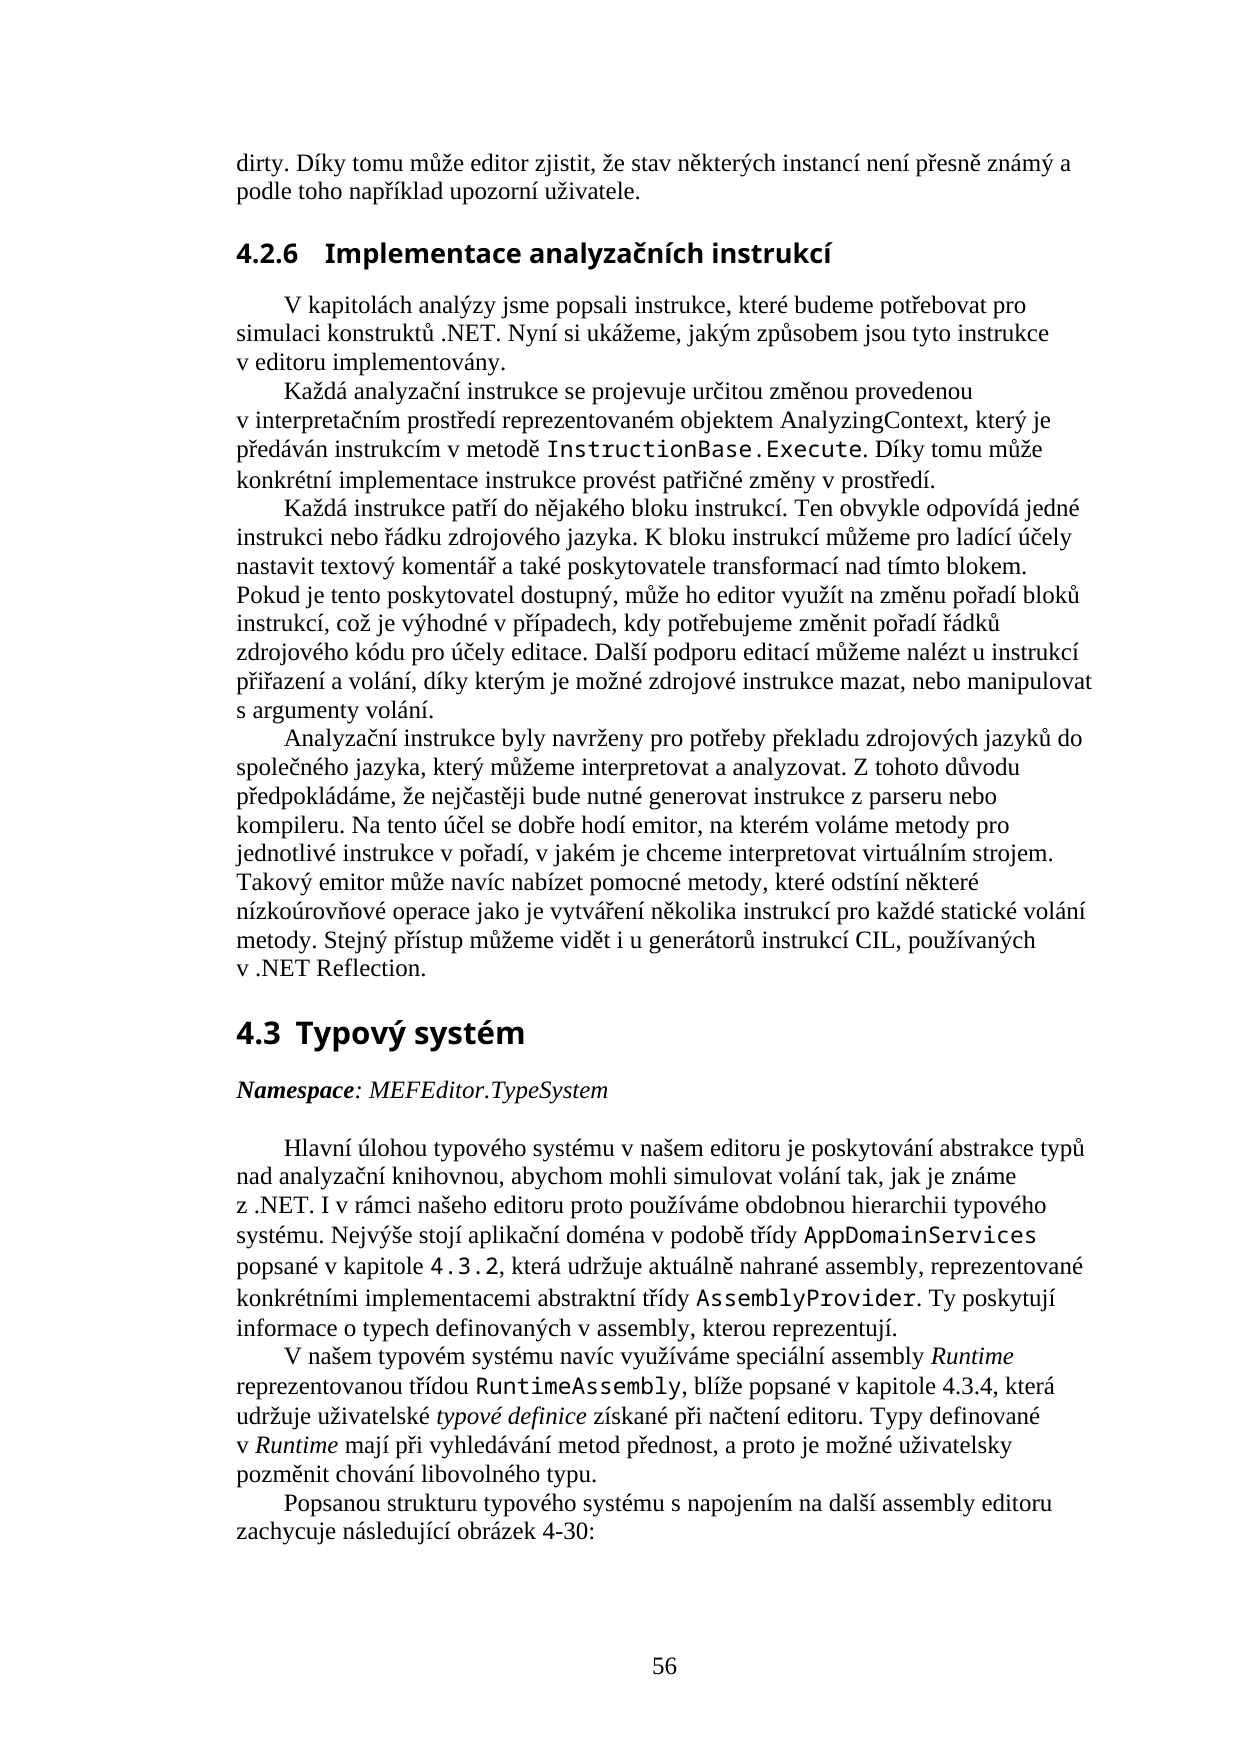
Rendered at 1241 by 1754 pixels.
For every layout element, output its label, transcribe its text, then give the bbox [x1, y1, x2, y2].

text Každá instrukce patří do nějakého bloku instrukcí. Ten obvykle odpovídá jedné instrukci nebo řádku zdrojového jazyka. K bloku instrukcí můžeme pro ladící účely nastavit textový komentář a také poskytovatele transformací nad tímto blokem. Pokud je tento poskytovatel dostupný, může ho editor využít na změnu pořadí bloků instrukcí, což je výhodné v případech, kdy potřebujeme změnit pořadí řádků zdrojového kódu pro účely editace. Další podporu editací můžeme nalézt u instrukcí přiřazení a volání, díky kterým je možné zdrojové instrukce mazat, nebo manipulovat s argumenty volání. [236, 493, 1092, 723]
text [236, 148, 1092, 205]
text V našem typovém systému navíc využíváme speciální assembly Runtime reprezentovanou třídou RuntimeAssembly, blíže popsané v kapitole 4.3.4, která udržuje uživatelské typové definice získané při načtení editoru. Typy definované v Runtime mají při vyhledávání metod přednost, a proto je možné uživatelsky pozměnit chování libovolného typu. [236, 1341, 1092, 1488]
text Každá analyzační instrukce se projevuje určitou změnou provedenou v interpretačním prostředí reprezentovaném objektem AnalyzingContext, který je předáván instrukcím v metodě InstructionBase.Execute. Díky tomu může konkrétní implementace instrukce provést patřičné změny v prostředí. [236, 376, 1092, 493]
text V kapitolách analýzy jsme popsali instrukce, které budeme potřebovat pro simulaci konstruktů .NET. Nyní si ukážeme, jakým způsobem jsou tyto instrukce v editoru implementovány. [236, 290, 1092, 376]
text Hlavní úlohou typového systému v našem editoru je poskytování abstrakce typů nad analyzační knihovnou, abychom mohli simulovat volání tak, jak je známe z .NET. I v rámci našeho editoru proto používáme obdobnou hierarchii typového systému. Nejvýše stojí aplikační doména v podobě třídy AppDomainServices popsané v kapitole 4.3.2, která udržuje aktuálně nahrané assembly, reprezentované konkrétními implementacemi abstraktní třídy AssemblyProvider. Ty poskytují informace o typech definovaných v assembly, kterou reprezentují. [236, 1133, 1092, 1341]
text Namespace: MEFEditor.TypeSystem [236, 1075, 1092, 1104]
subtitle Typový systém [236, 1011, 1092, 1054]
subtitle Implementace analyzačních instrukcí [236, 234, 1092, 271]
text Analyzační instrukce byly navrženy pro potřeby překladu zdrojových jazyků do společného jazyka, který můžeme interpretovat a analyzovat. Z tohoto důvodu předpokládáme, že nejčastěji bude nutné generovat instrukce z parseru nebo kompileru. Na tento účel se dobře hodí emitor, na kterém voláme metody pro jednotlivé instrukce v pořadí, v jakém je chceme interpretovat virtuálním strojem. Takový emitor může navíc nabízet pomocné metody, které odstíní některé nízkoúrovňové operace jako je vytváření několika instrukcí pro každé statické volání metody. Stejný přístup můžeme vidět i u generátorů instrukcí CIL, používaných v .NET Reflection. [236, 723, 1092, 982]
